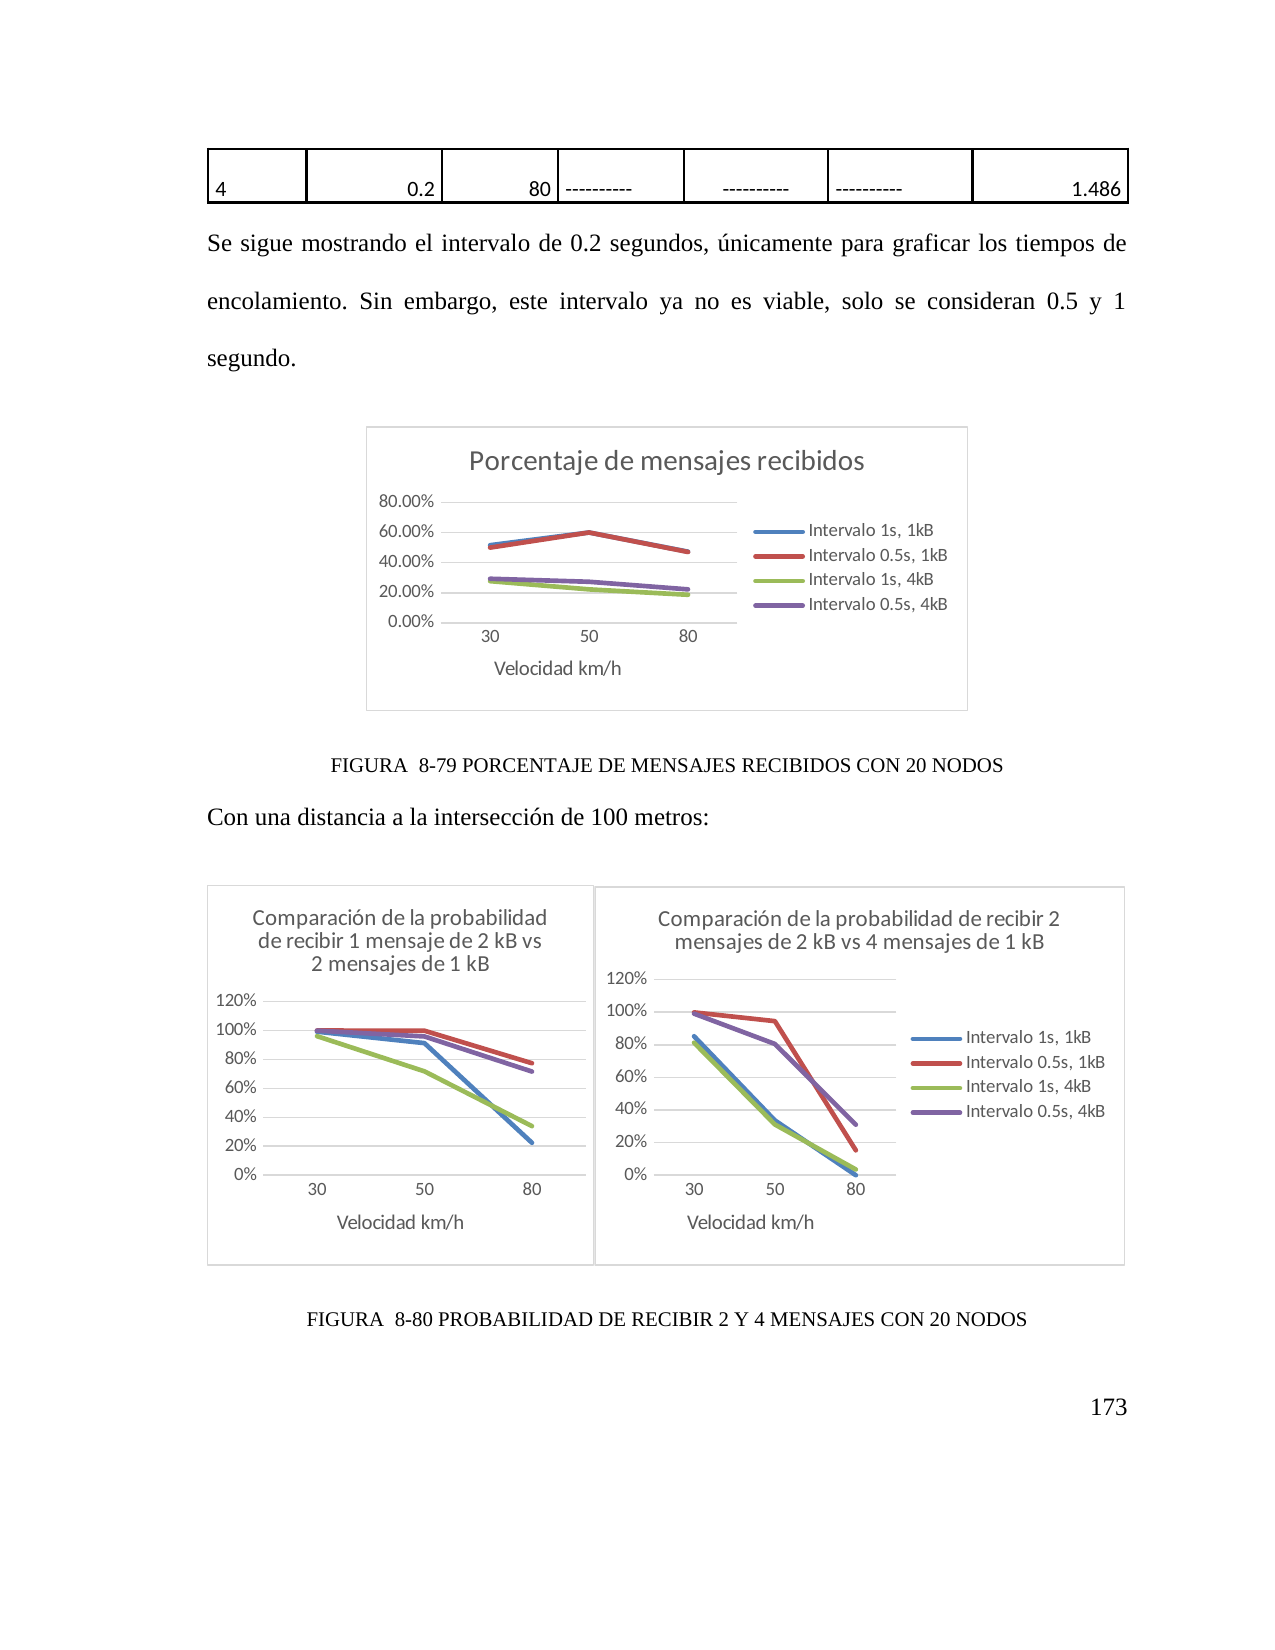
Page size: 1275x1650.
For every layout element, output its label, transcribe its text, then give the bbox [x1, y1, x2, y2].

text Con una distancia a la intersección de 100 metros: [207, 802, 1127, 831]
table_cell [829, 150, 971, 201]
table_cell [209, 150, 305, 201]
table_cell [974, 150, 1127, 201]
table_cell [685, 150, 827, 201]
text Se sigue mostrando el intervalo de 0.2 segundos, únicamente para graficar los tiempos de encolamiento. Sin embargo, este intervalo ya no es viable, solo se consideran 0.5 y 1 segundo. [207, 228, 1127, 372]
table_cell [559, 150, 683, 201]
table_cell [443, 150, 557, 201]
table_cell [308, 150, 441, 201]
